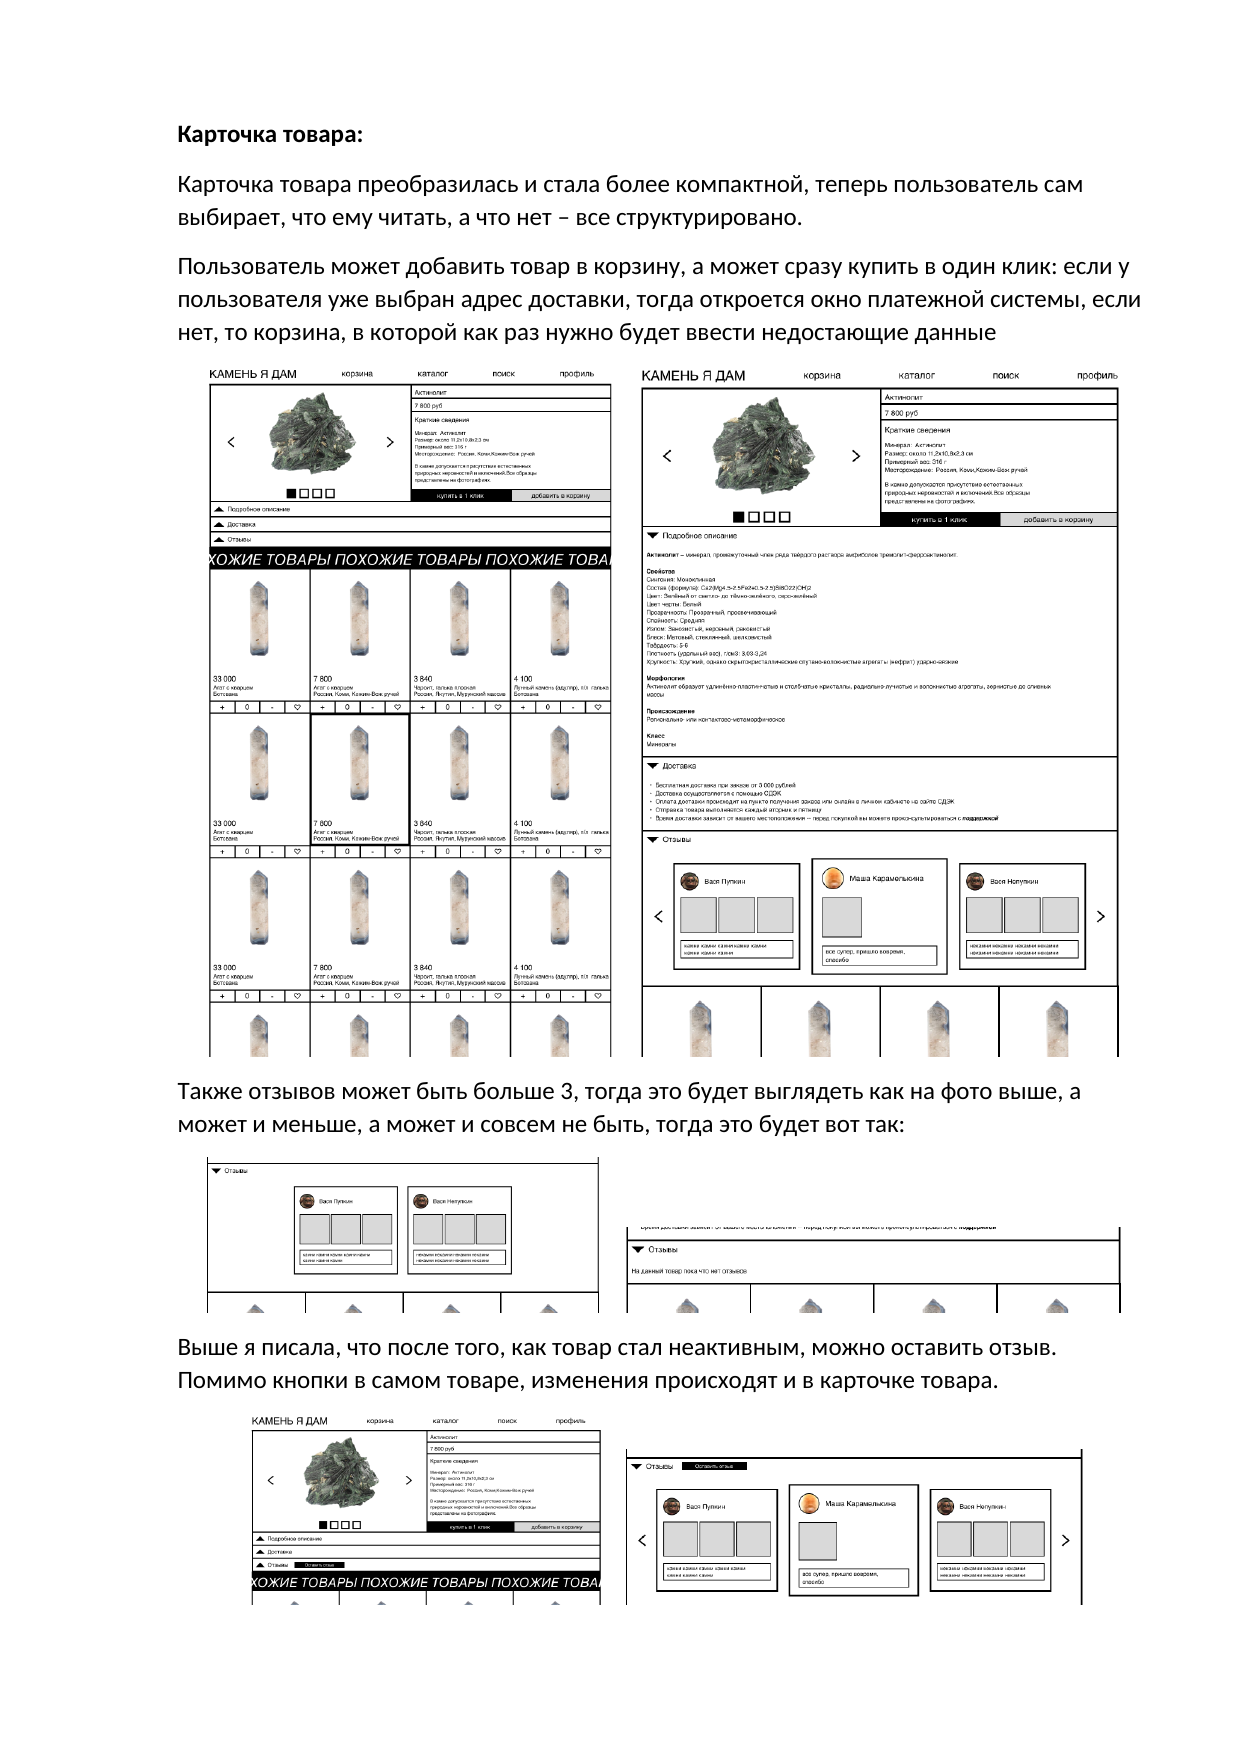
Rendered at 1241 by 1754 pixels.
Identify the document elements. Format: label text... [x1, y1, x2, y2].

picture [200, 1157, 1129, 1313]
text Пользователь может добавить товар в корзину, а может сразу купить в один клик: если у пользователя уже выбран адрес доставки, тогда откроется окно платежной системы, если нет, то корзина, в которой как раз нужно будет ввести недостающие данные [177, 250, 1152, 347]
text Карточка товара преобразилась и стала более компактной, теперь пользователь сам выбирает, что ему читать, а что нет – все структурировано. [177, 168, 1152, 231]
text Карточка товара: [177, 118, 1152, 149]
text Также отзывов может быть больше 3, тогда это будет выглядеть как на фото выше, а может и меньше, а может и совсем не быть, тогда это будет вот так: [177, 1075, 1152, 1138]
picture [243, 1413, 1086, 1605]
text Выше я писала, что после того, как товар стал неактивным, можно оставить отзыв. Помимо кнопки в самом товаре, изменения происходят и в карточке товара. [177, 1331, 1152, 1394]
picture [201, 365, 1128, 1057]
